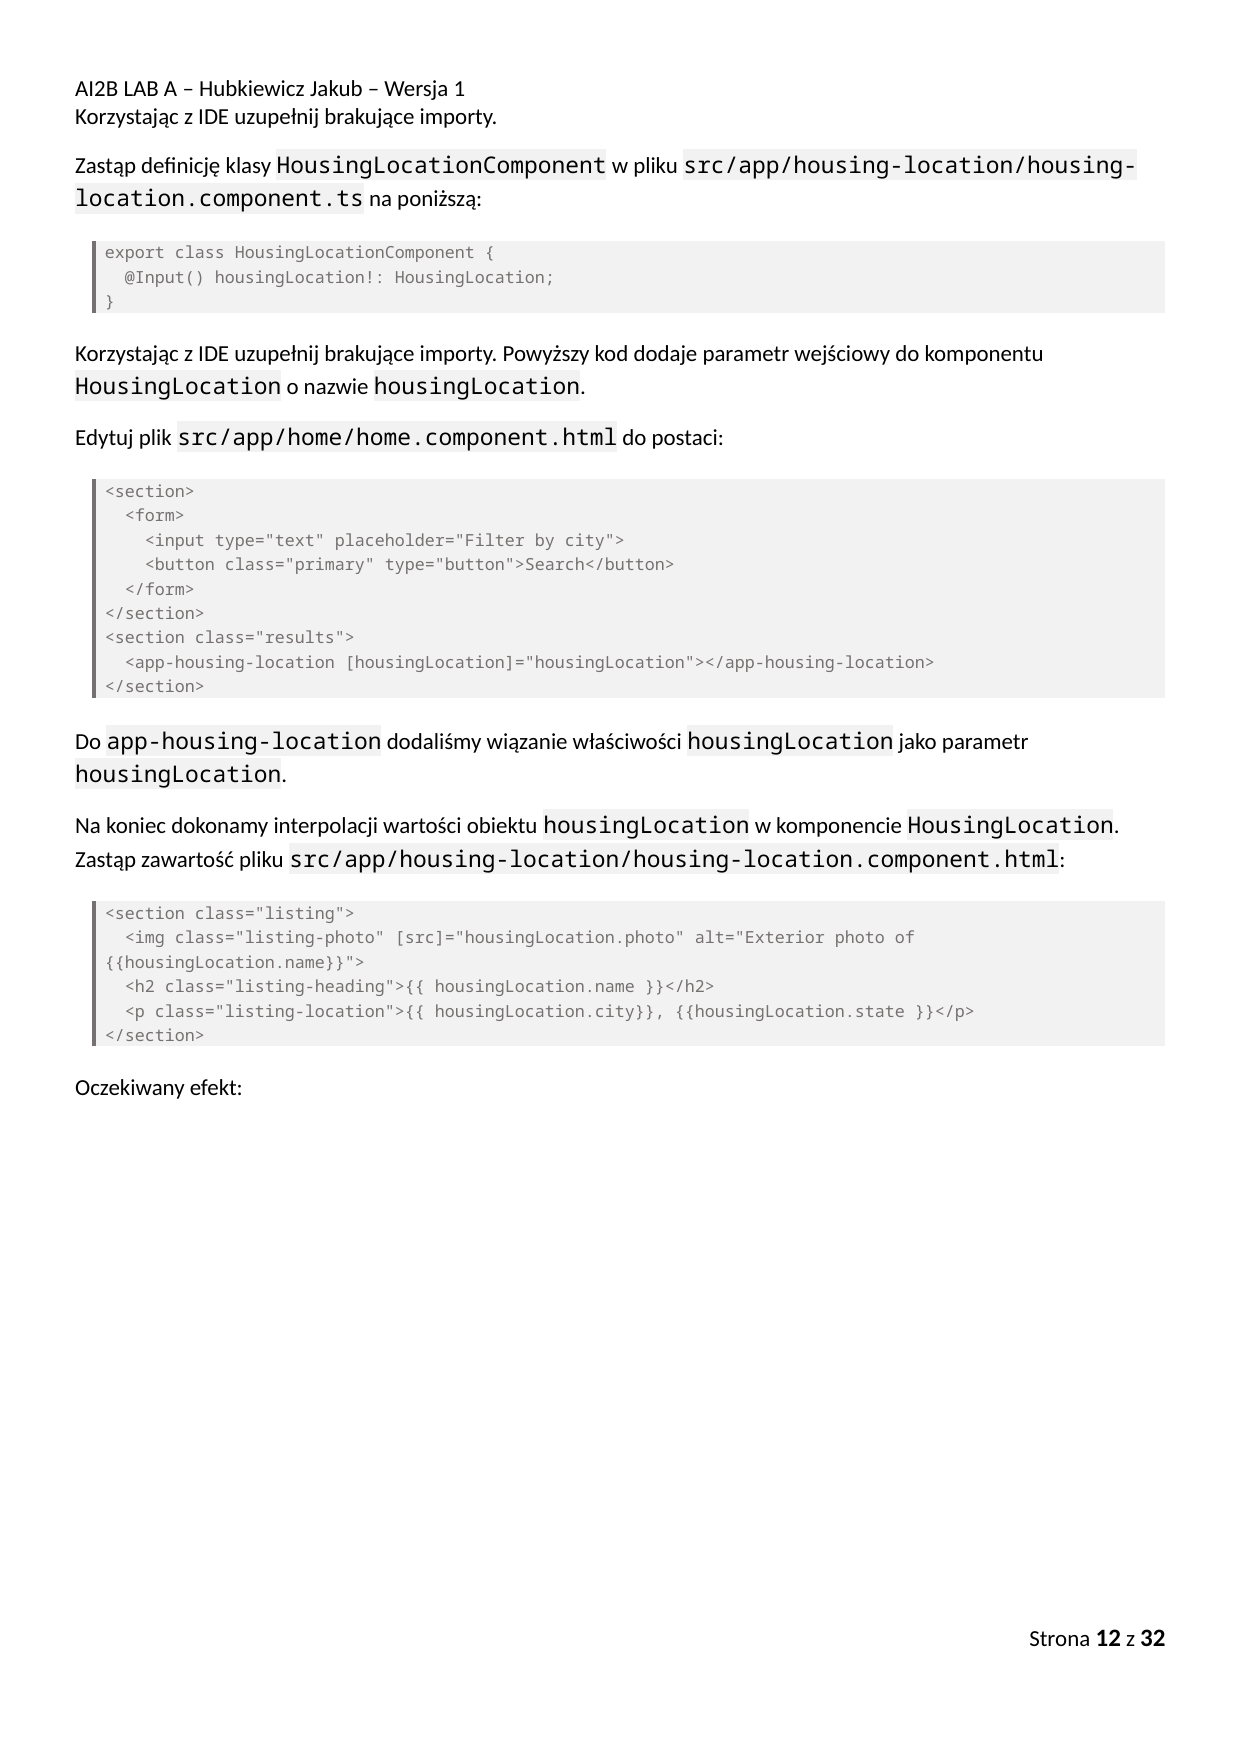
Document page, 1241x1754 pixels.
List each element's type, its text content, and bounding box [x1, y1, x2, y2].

text <img class="listing-photo" [src]="housingLocation.photo" alt="Exterior photo of {{housingLocation.name}}"> [96, 926, 1165, 973]
text <input type="text" placeholder="Filter by city"> [96, 528, 1165, 551]
text Na koniec dokonamy interpolacji wartości obiektu housingLocation w komponencie HousingLocation. Zastąp zawartość pliku src/app/housing-location/housing-location.component.html: [75, 809, 1165, 874]
text </section> [96, 602, 1165, 624]
text Oczekiwany efekt: [75, 1073, 1165, 1101]
text <form> [96, 504, 1165, 526]
text Zastąp definicję klasy HousingLocationComponent w pliku src/app/housing-location/housing-location.component.ts na poniższą: [75, 149, 1165, 214]
text Korzystając z IDE uzupełnij brakujące importy. [75, 102, 1165, 130]
text <section class="results"> [96, 626, 1165, 649]
text Do app-housing-location dodaliśmy wiązanie właściwości housingLocation jako parametr housingLocation. [75, 724, 1165, 789]
text export class HousingLocationComponent { [96, 241, 1165, 264]
text <h2 class="listing-heading">{{ housingLocation.name }}</h2> [96, 975, 1165, 997]
text } [96, 290, 1165, 313]
text </section> [96, 1024, 1165, 1046]
text <p class="listing-location">{{ housingLocation.city}}, {{housingLocation.state }}</p> [96, 999, 1165, 1022]
text <button class="primary" type="button">Search</button> [96, 553, 1165, 575]
text <section class="listing"> [96, 901, 1165, 924]
text <section> [96, 479, 1165, 502]
text <app-housing-location [housingLocation]="housingLocation"></app-housing-location> [96, 651, 1165, 673]
text Edytuj plik src/app/home/home.component.html do postaci: [617, 421, 1165, 452]
text </section> [96, 675, 1165, 698]
text Korzystając z IDE uzupełnij brakujące importy. Powyższy kod dodaje parametr wejściowy do komponentu HousingLocation o nazwie housingLocation. [75, 339, 1165, 401]
text @Input() housingLocation!: HousingLocation; [96, 266, 1165, 288]
text </form> [96, 577, 1165, 600]
